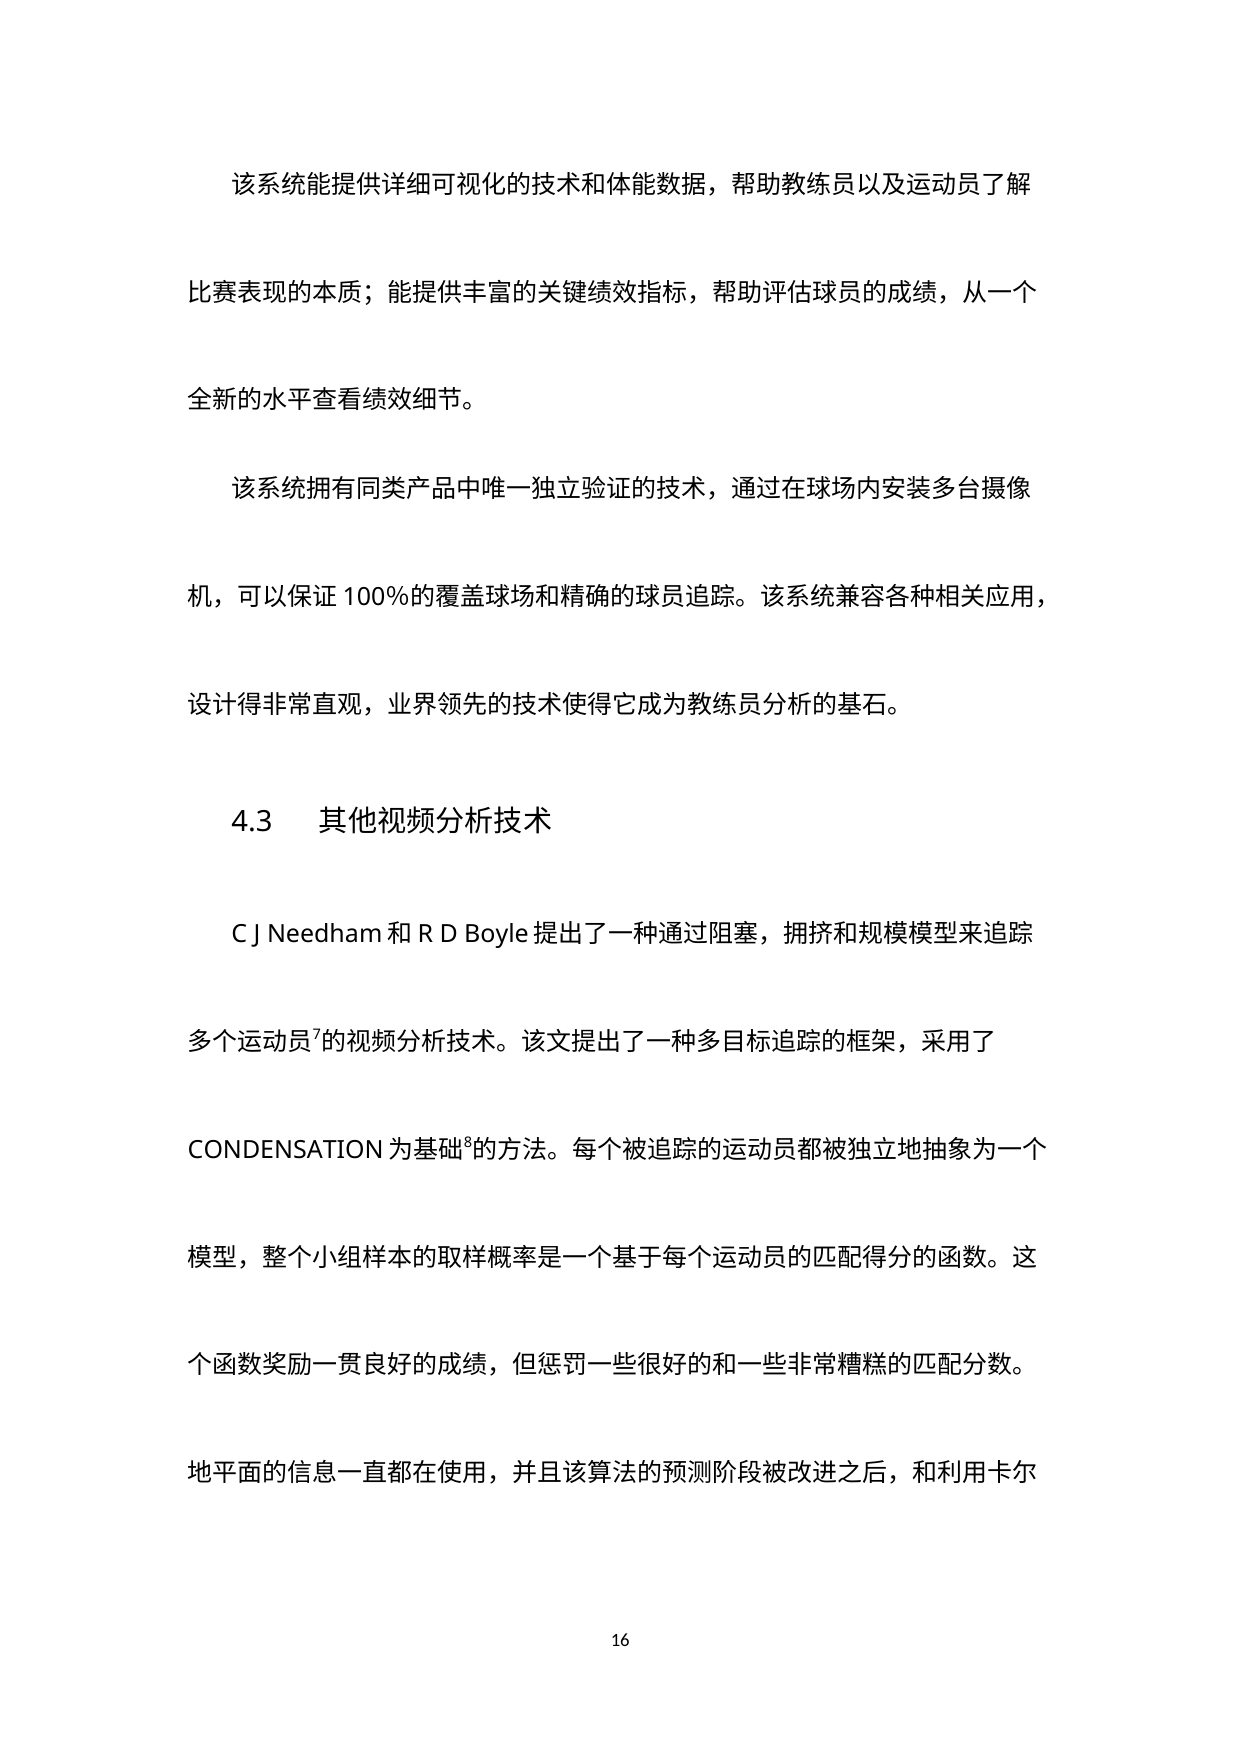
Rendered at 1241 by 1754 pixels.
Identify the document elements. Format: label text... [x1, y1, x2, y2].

text 该系统拥有同类产品中唯一独立验证的技术，通过在球场内安装多台摄像机，可以保证100％的覆盖​​球场和精确的球员追踪。该系统兼容各种相关应用，设计得非常直观，业界领先的技术使得它成为教练员分析的基石。 [187, 454, 1053, 735]
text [187, 899, 1053, 1503]
subtitle 其他视频分析技术 [231, 786, 1053, 851]
text 该系统能提供详细可视化的技术和体能数据，帮助教练员以及运动员了解比赛表现的本质；能提供丰富的关键绩效指标，帮助评估球员的成绩，从一个全新的水平查看绩效细节。 [187, 150, 1053, 431]
